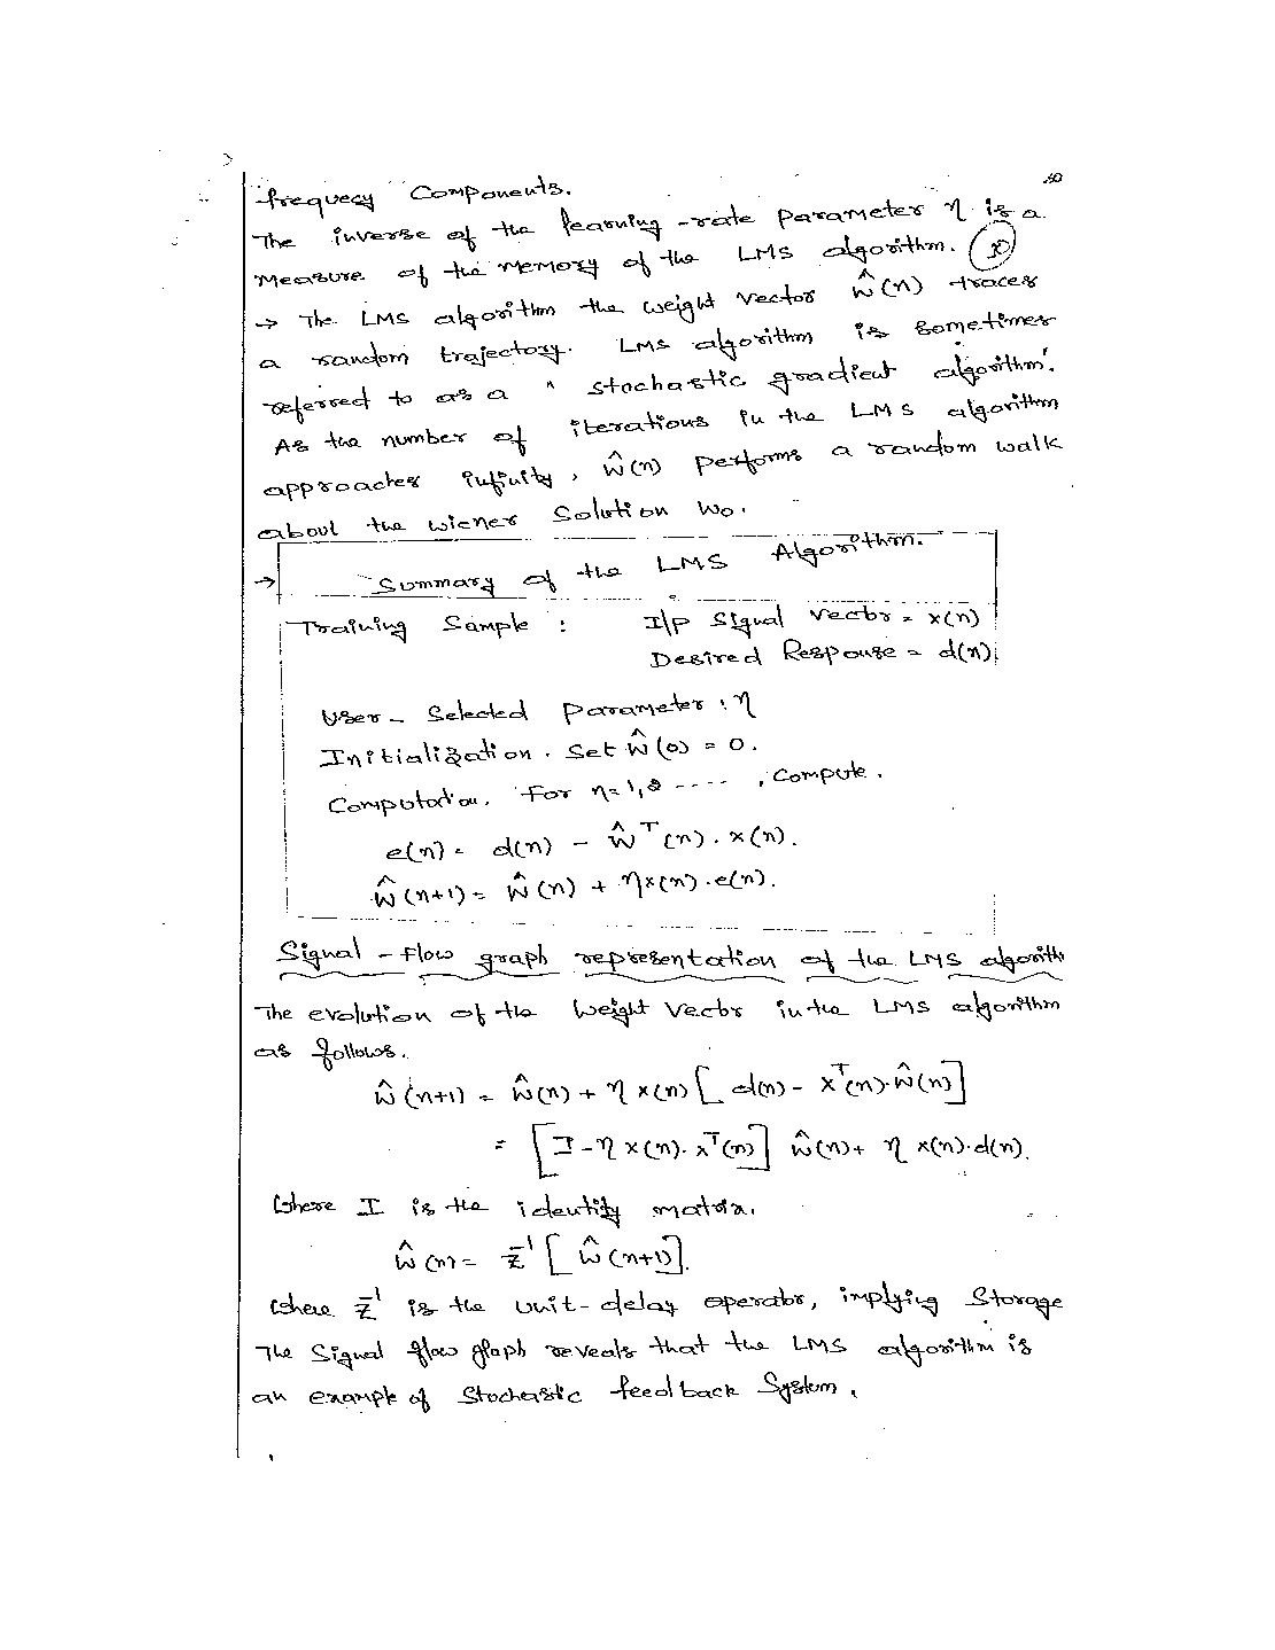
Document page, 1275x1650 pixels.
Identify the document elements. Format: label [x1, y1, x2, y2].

picture [150, 150, 1125, 1490]
